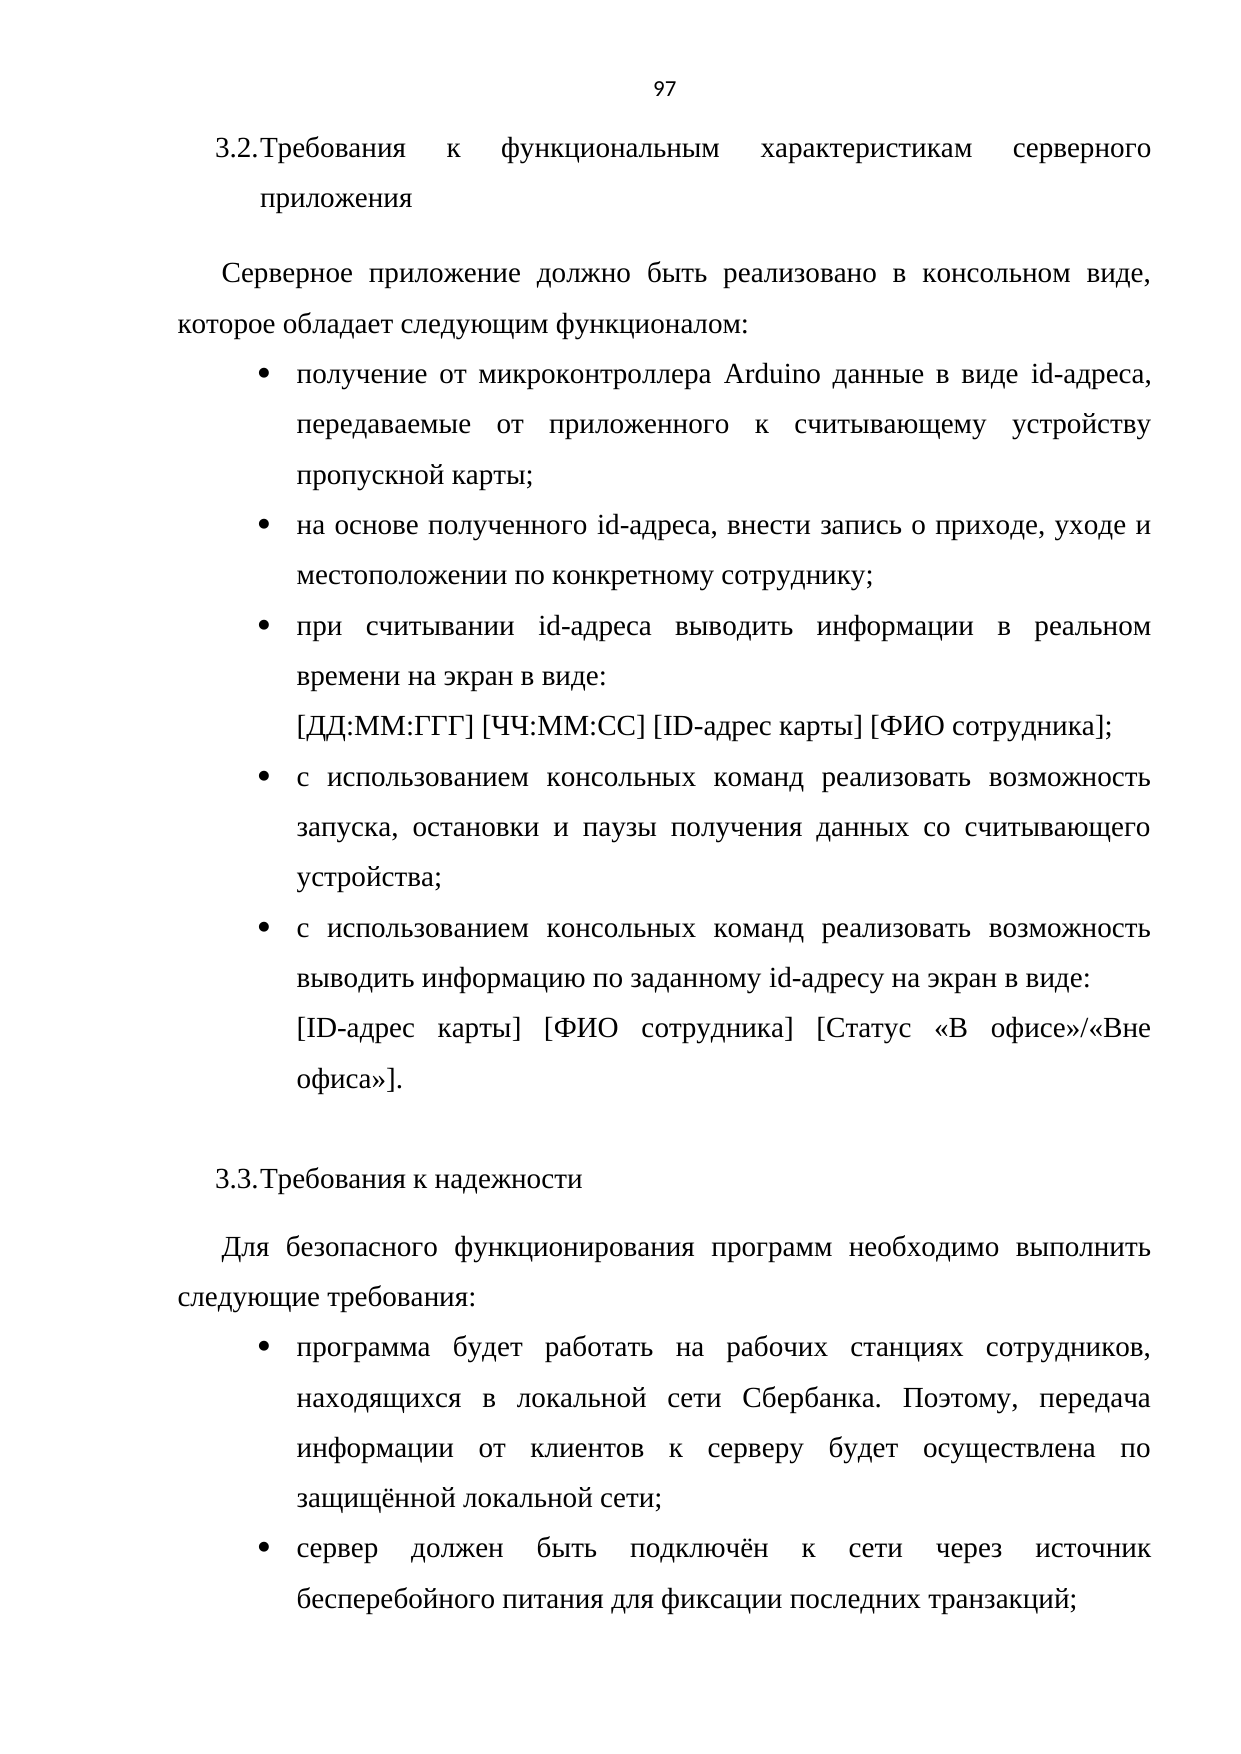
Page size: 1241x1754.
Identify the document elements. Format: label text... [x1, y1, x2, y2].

list программа будет работать на рабочих станциях сотрудников, находящихся в локальной сети Сбербанка. Поэтому, передача информации от клиентов к серверу будет осуществлена по защищённой локальной сети; [259, 1329, 1152, 1514]
text [ID-адрес карты] [ФИО сотрудника] [Статус «В офисе»/«Вне офиса»]. [296, 1011, 1152, 1094]
list Требования к надежности [215, 1162, 1152, 1195]
list на основе полученного id-адреса, внести запись о приходе, уходе и местоположении по конкретному сотруднику; [259, 507, 1152, 591]
list Требования к функциональным характеристикам серверного приложения [215, 130, 1152, 214]
list при считывании id-адреса выводить информации в реальном времени на экран в виде: [259, 608, 1152, 692]
text Серверное приложение должно быть реализовано в консольном виде, которое обладает следующим функционалом: [177, 255, 1152, 339]
list сервер должен быть подключён к сети через источник бесперебойного питания для фиксации последних транзакций; [259, 1531, 1152, 1614]
text Для безопасного функционирования программ необходимо выполнить следующие требования: [177, 1229, 1152, 1312]
list с использованием консольных команд реализовать возможность выводить информацию по заданному id-адресу на экран в виде: [259, 910, 1152, 994]
list с использованием консольных команд реализовать возможность запуска, остановки и паузы получения данных со считывающего устройства; [259, 759, 1152, 893]
list получение от микроконтроллера Arduino данные в виде id-адреса, передаваемые от приложенного к считывающему устройству пропускной карты; [259, 356, 1152, 490]
text [ДД:ММ:ГГГ] [ЧЧ:ММ:СС] [ID-адрес карты] [ФИО сотрудника]; [296, 708, 1152, 742]
